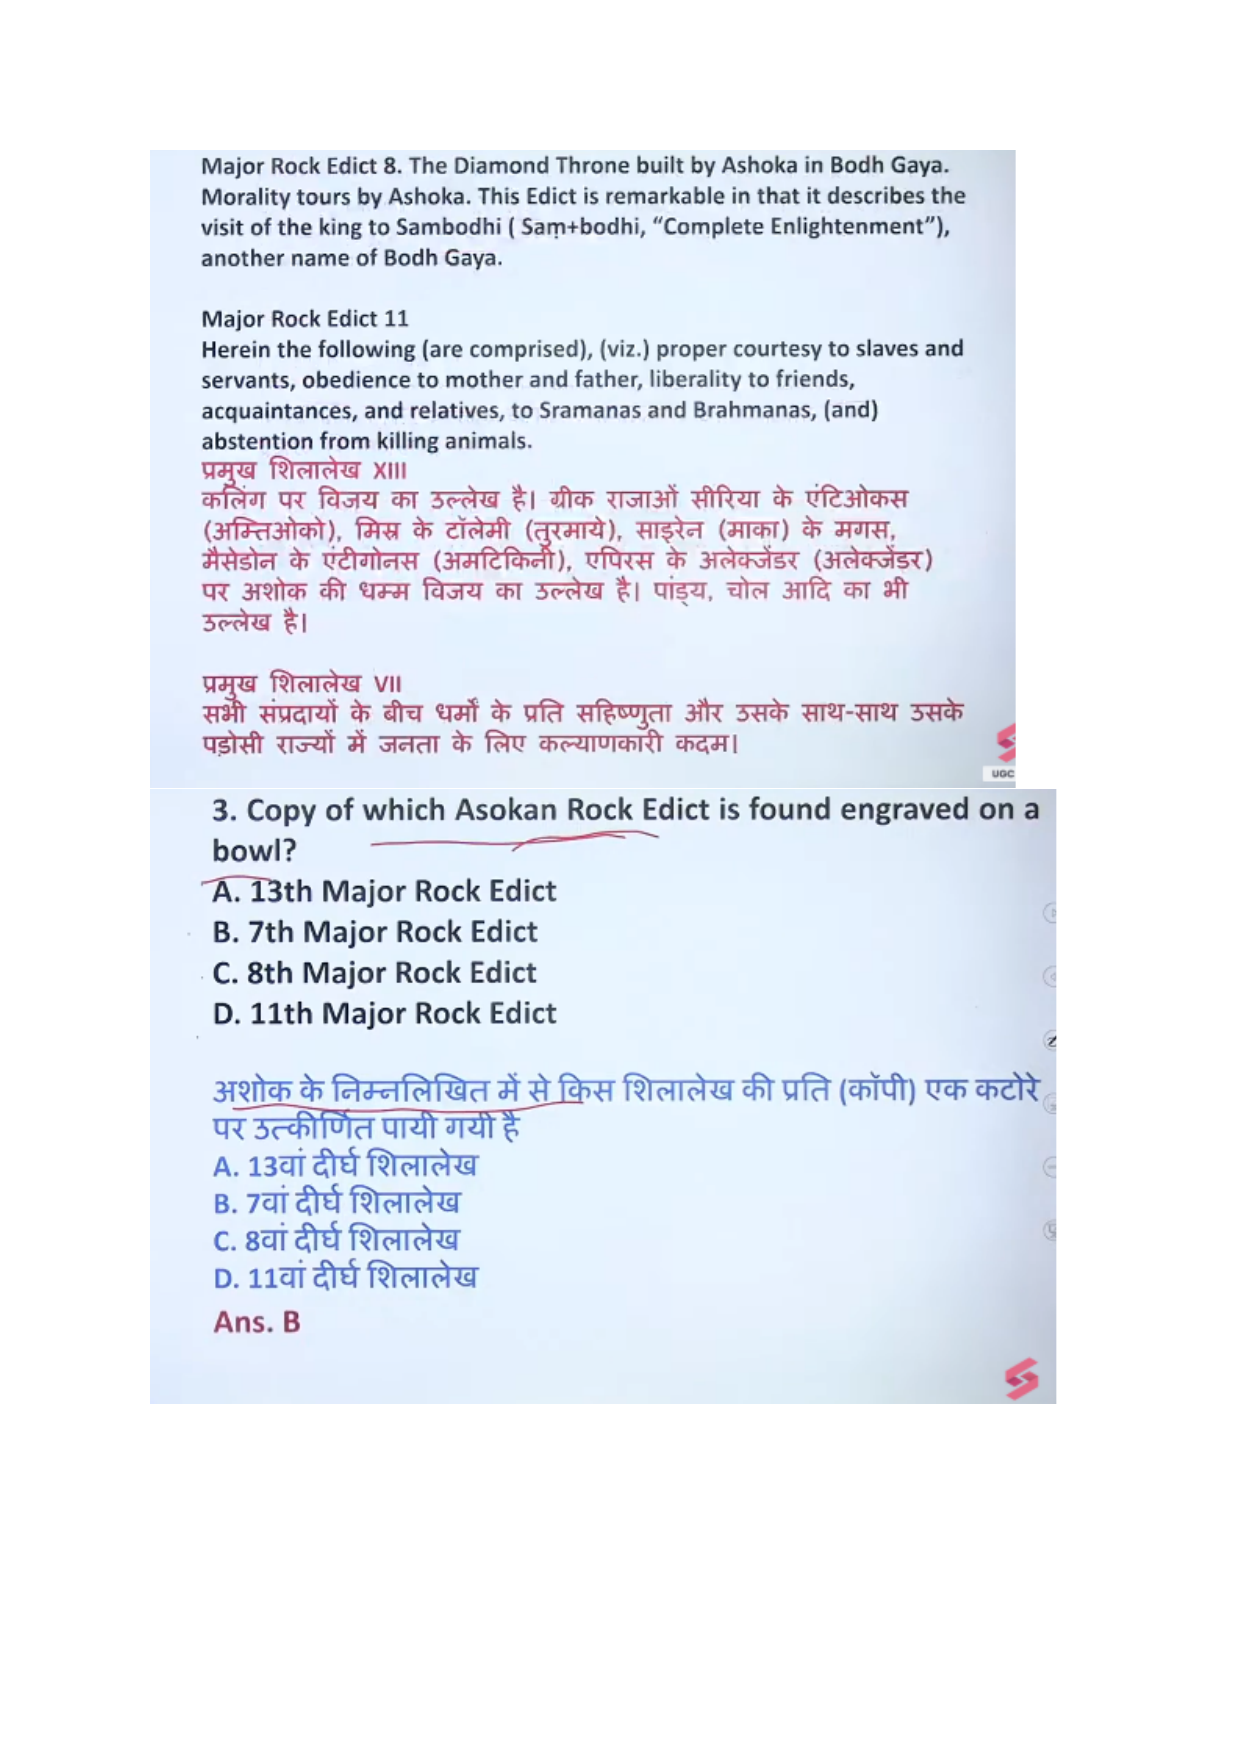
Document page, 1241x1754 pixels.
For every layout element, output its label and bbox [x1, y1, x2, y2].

picture [150, 789, 1057, 1404]
picture [150, 150, 1016, 788]
